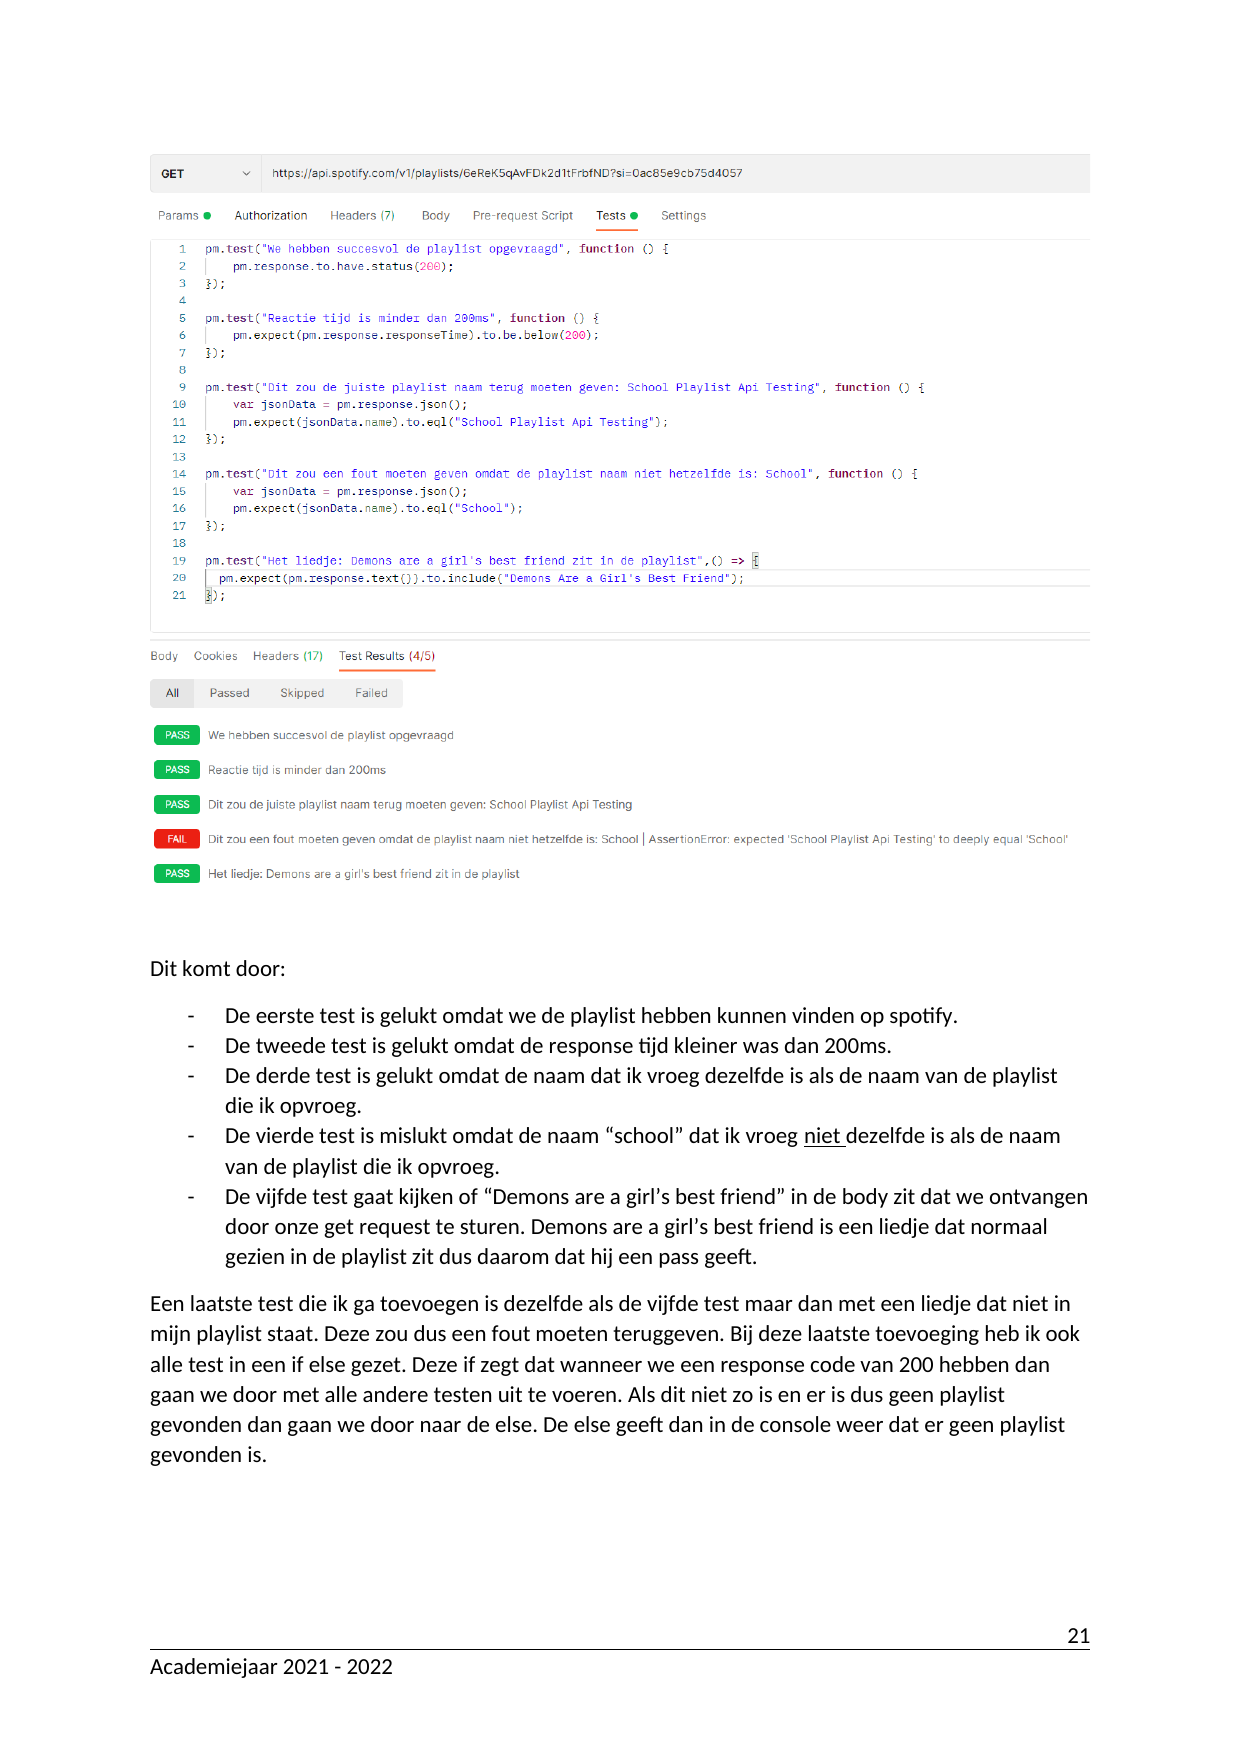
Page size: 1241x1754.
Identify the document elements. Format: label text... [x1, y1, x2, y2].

text Een laatste test die ik ga toevoegen is dezelfde als de vijfde test maar dan met een liedje dat niet in mijn playlist staat. Deze zou dus een fout moeten teruggeven. Bij deze laatste toevoeging heb ik ook alle test in een if else gezet. Deze if zegt dat wanneer we een response code van 200 hebben dan gaan we door met alle andere testen uit te voeren. Als dit niet zo is en er is dus geen playlist gevonden dan gaan we door naar de else. De else geeft dan in de console weer dat er geen playlist gevonden is. [150, 1289, 1090, 1468]
list De derde test is gelukt omdat de naam dat ik vroeg dezelfde is als de naam van de playlist die ik opvroeg. [187, 1061, 1090, 1119]
list De eerste test is gelukt omdat we de playlist hebben kunnen vinden op spotify. [187, 1001, 1090, 1029]
list De tweede test is gelukt omdat de response tijd kleiner was dan 200ms. [187, 1031, 1090, 1059]
list De vierde test is mislukt omdat de naam “school” dat ik vroeg niet dezelfde is als de naam van de playlist die ik opvroeg. [187, 1122, 1090, 1180]
list De vijfde test gaat kijken of “Demons are a girl’s best friend” in de body zit dat we ontvangen door onze get request te sturen. Demons are a girl’s best friend is een liedje dat normaal gezien in de playlist zit dus daarom dat hij een pass geeft. [187, 1182, 1090, 1271]
picture [150, 150, 1091, 889]
text Dit komt door: [150, 954, 1090, 982]
